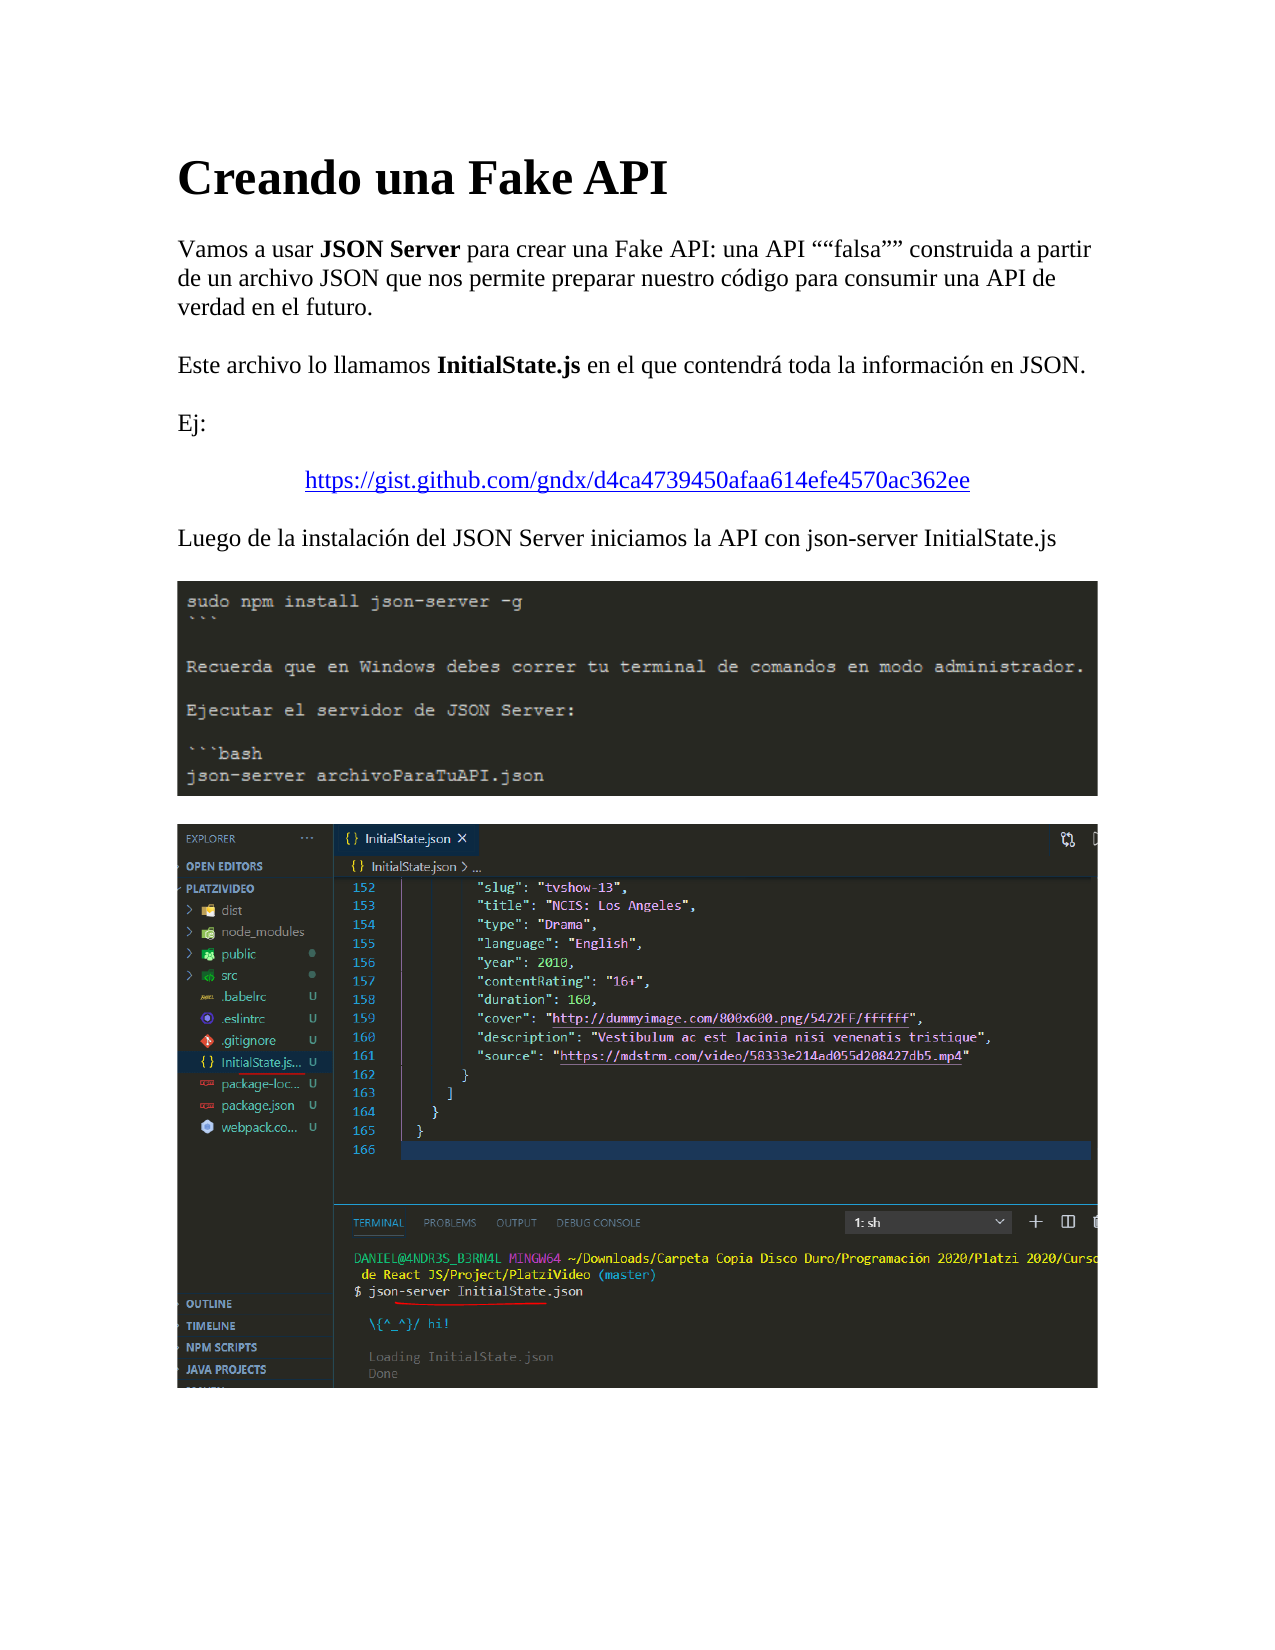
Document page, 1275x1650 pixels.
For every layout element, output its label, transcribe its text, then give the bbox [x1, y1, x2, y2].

text Este archivo lo llamamos InitialState.js en el que contendrá toda la información en JSON. [177, 350, 1098, 378]
picture [177, 824, 1098, 1388]
text Vamos a usar JSON Server para crear una Fake API: una API ““falsa”” construida a partir de un archivo JSON que nos permite preparar nuestro código para consumir una API de verdad en el futuro. [177, 234, 1098, 321]
subtitle Creando una Fake API [177, 148, 1098, 205]
text Luego de la instalación del JSON Server iniciamos la API con json-server InitialState.js [177, 523, 1098, 552]
picture [177, 581, 1098, 796]
text Ej: [177, 408, 1098, 436]
text https://gist.github.com/gndx/d4ca4739450afaa614efe4570ac362ee [177, 466, 1098, 494]
